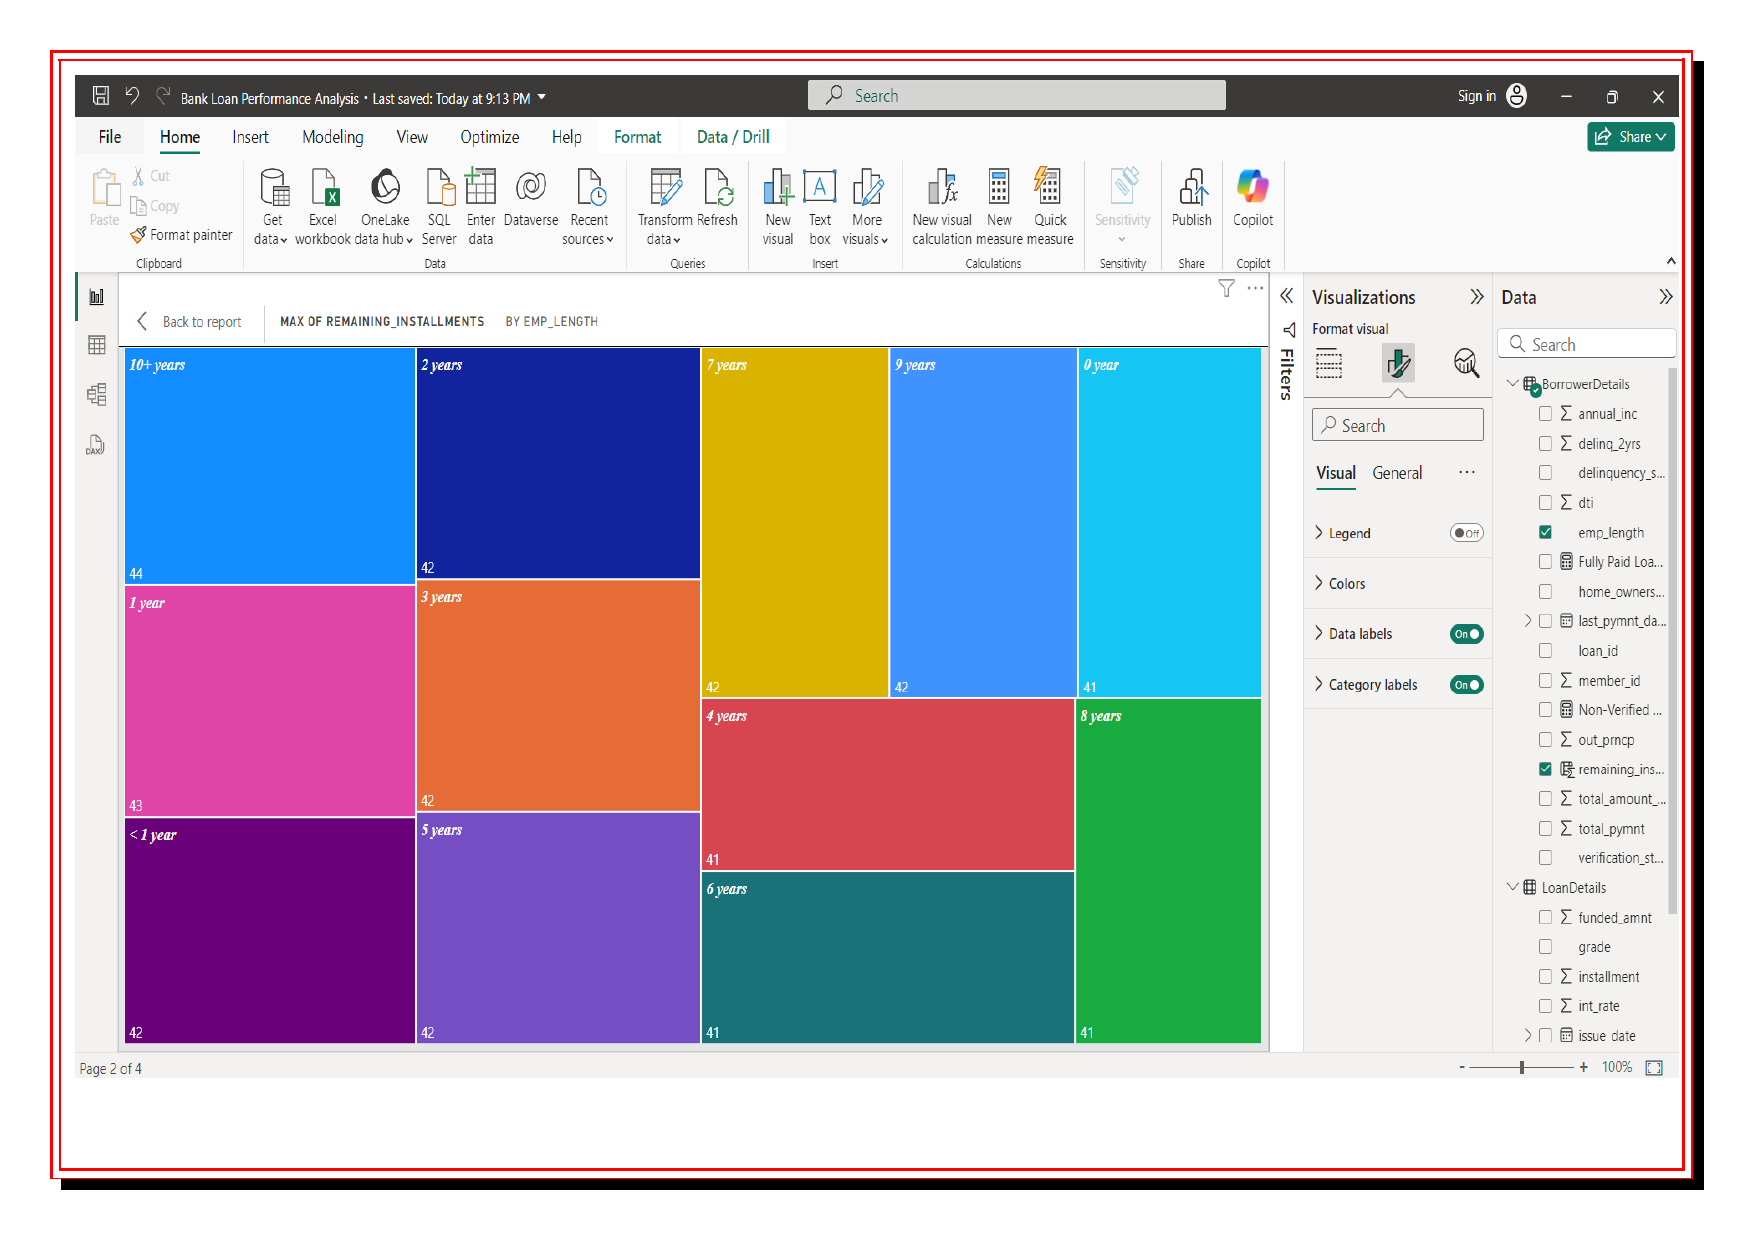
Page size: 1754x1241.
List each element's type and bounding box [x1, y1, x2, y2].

picture [75, 75, 1679, 1078]
